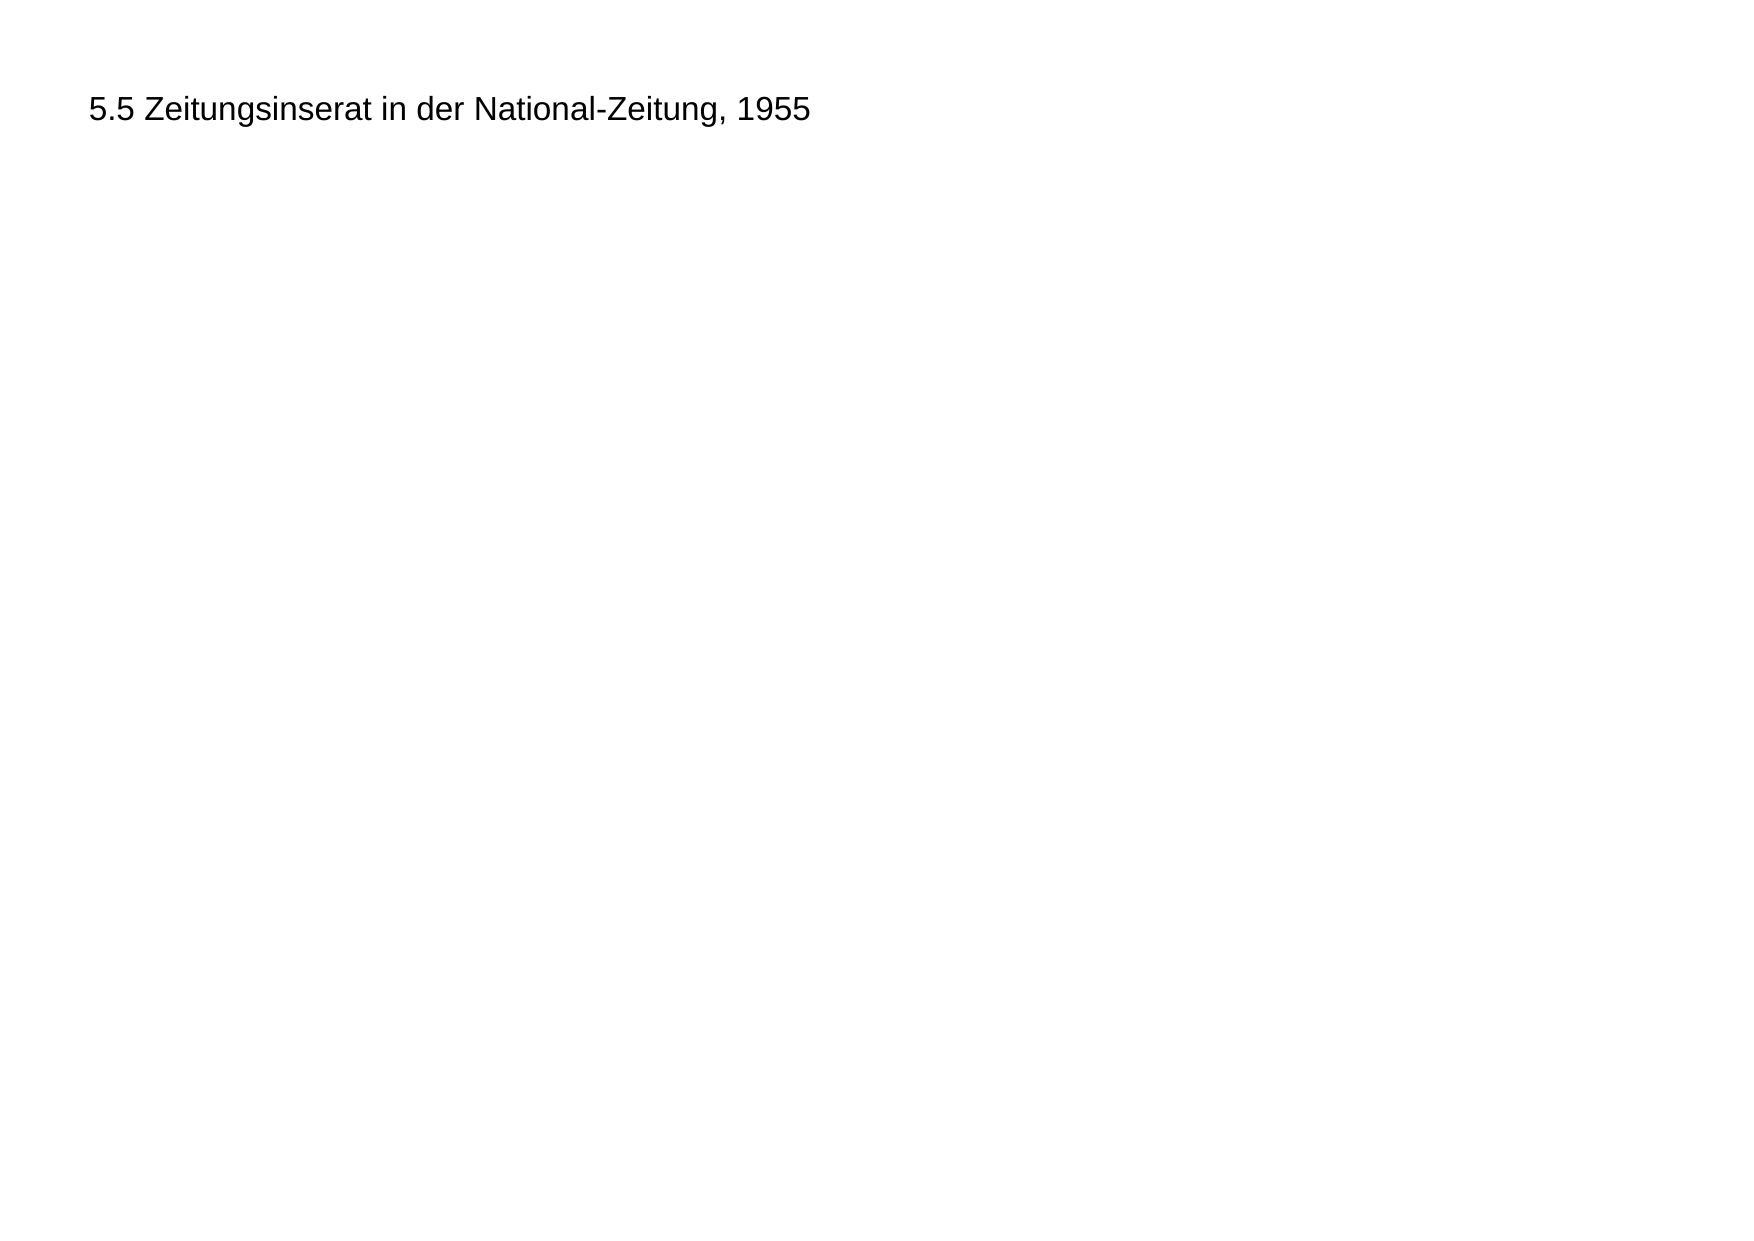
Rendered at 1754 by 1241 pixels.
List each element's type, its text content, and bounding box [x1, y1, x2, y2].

subtitle 5.5 Zeitungsinserat in der National-Zeitung, 1955 [88, 88, 1665, 127]
